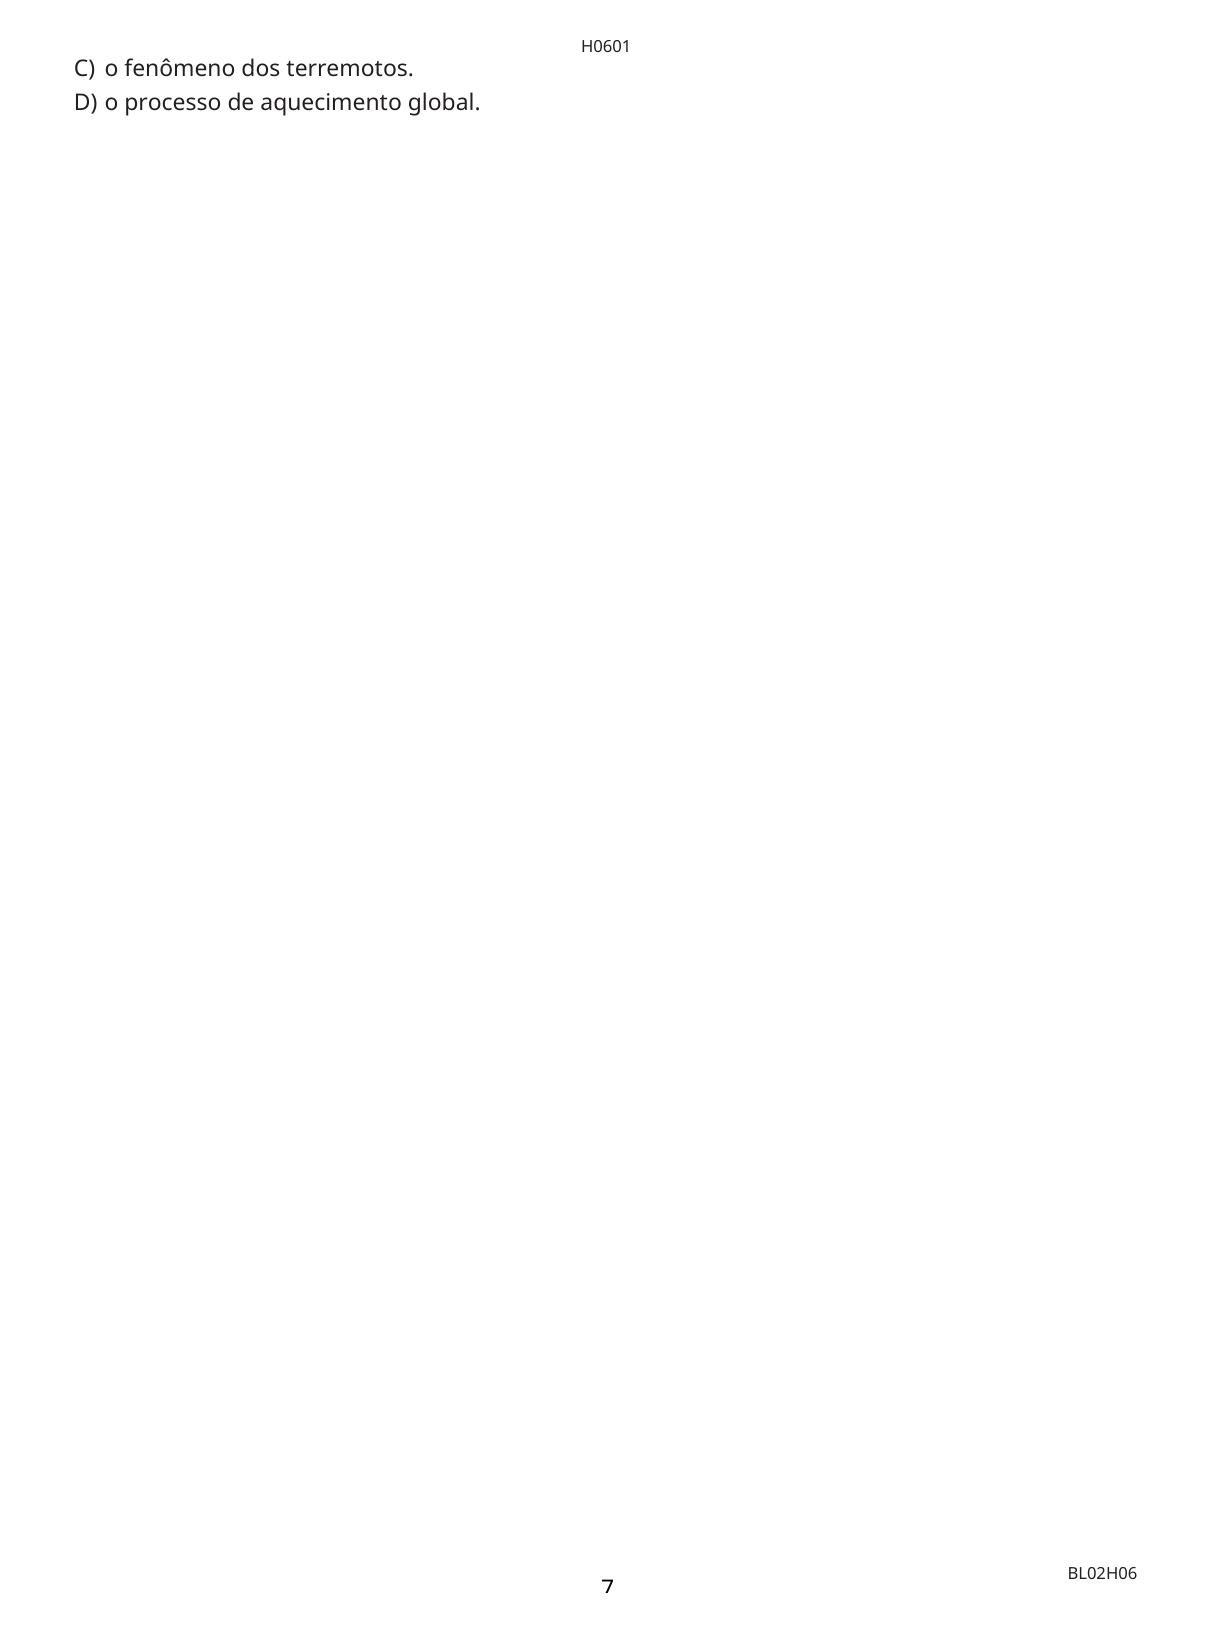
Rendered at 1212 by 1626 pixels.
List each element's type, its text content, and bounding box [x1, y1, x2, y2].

list o fenômeno dos terremotos. [74, 52, 1149, 83]
list o processo de aquecimento global. [74, 86, 1149, 117]
